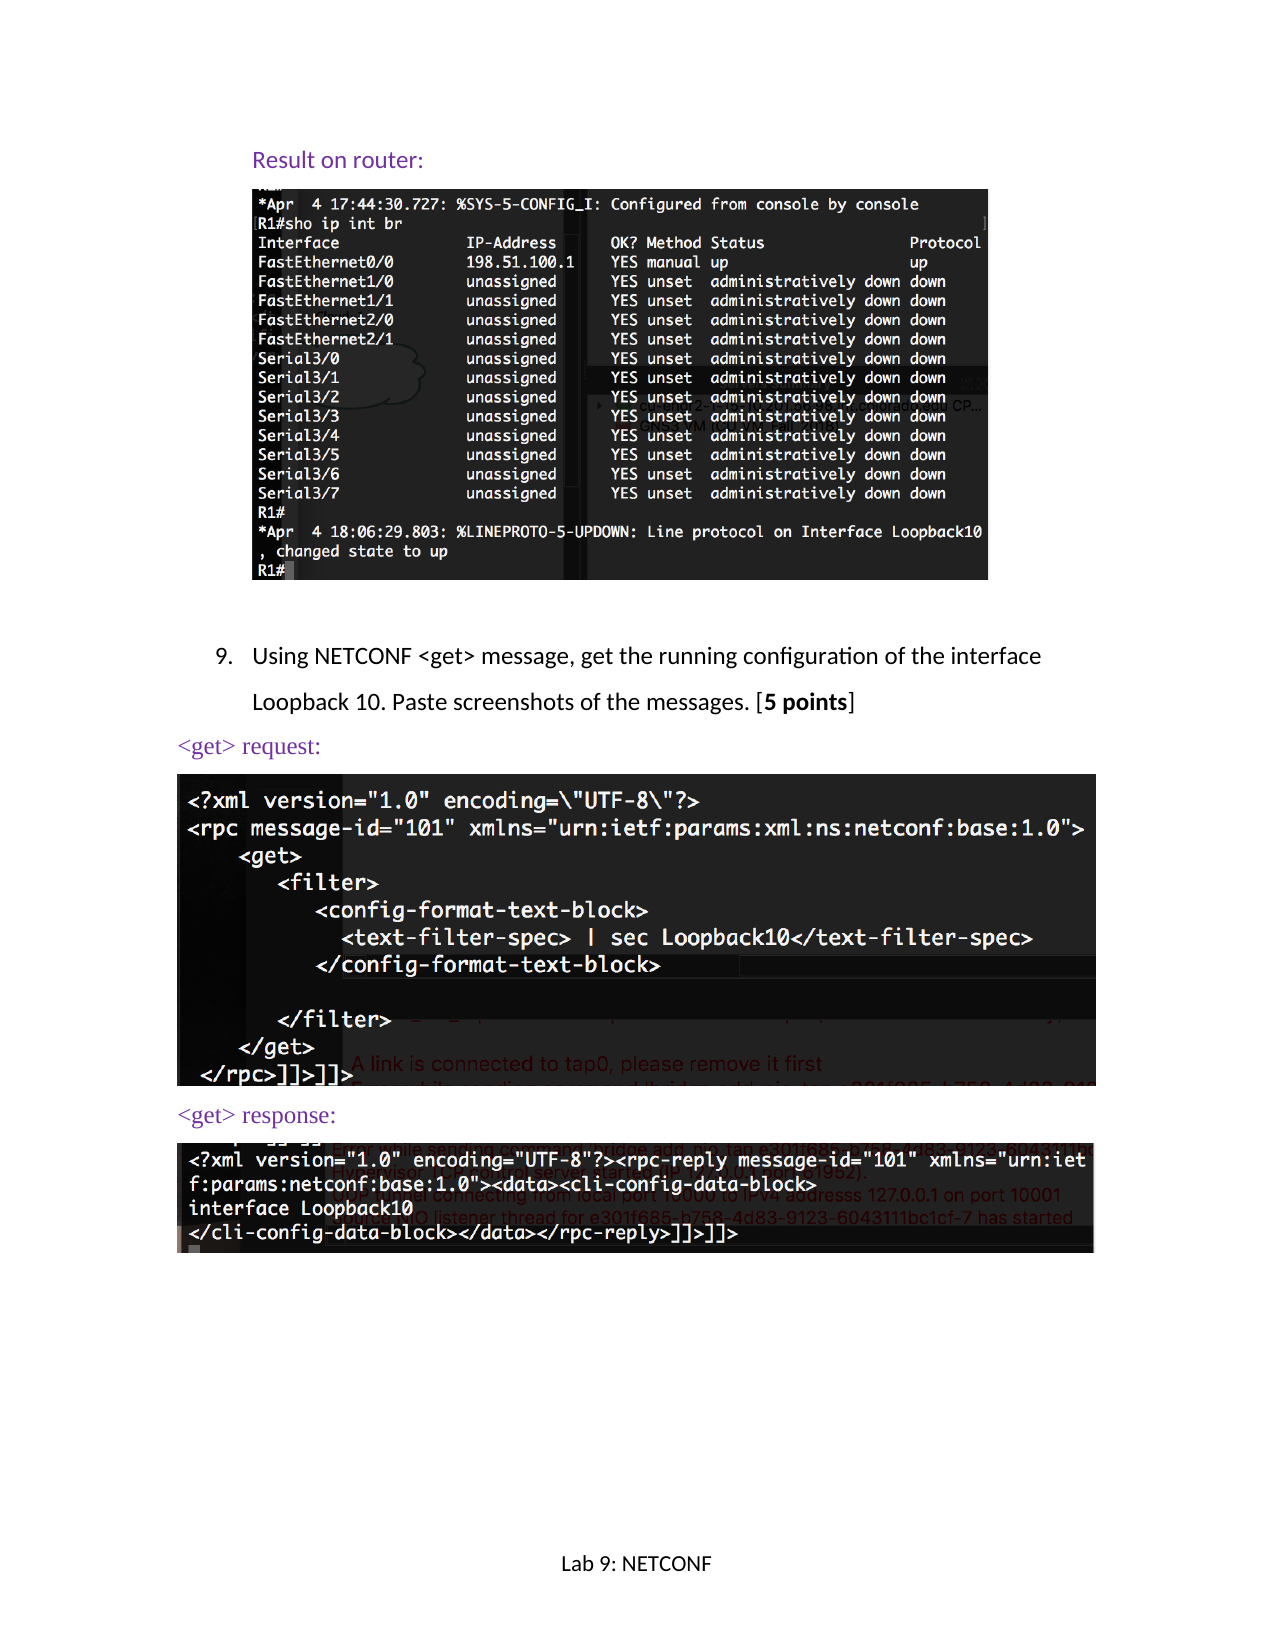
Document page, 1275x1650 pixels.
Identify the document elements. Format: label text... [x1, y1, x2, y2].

text <get> response: [177, 1100, 1096, 1129]
text <get> request: [177, 731, 1096, 760]
picture [252, 189, 991, 580]
picture [177, 1143, 1096, 1253]
picture [177, 774, 1096, 1086]
text Result on router: [252, 144, 1096, 174]
list Using NETCONF <get> message, get the running configuration of the interface Loopback 10. Paste screenshots of the messages. [5 points] [214, 640, 1096, 716]
